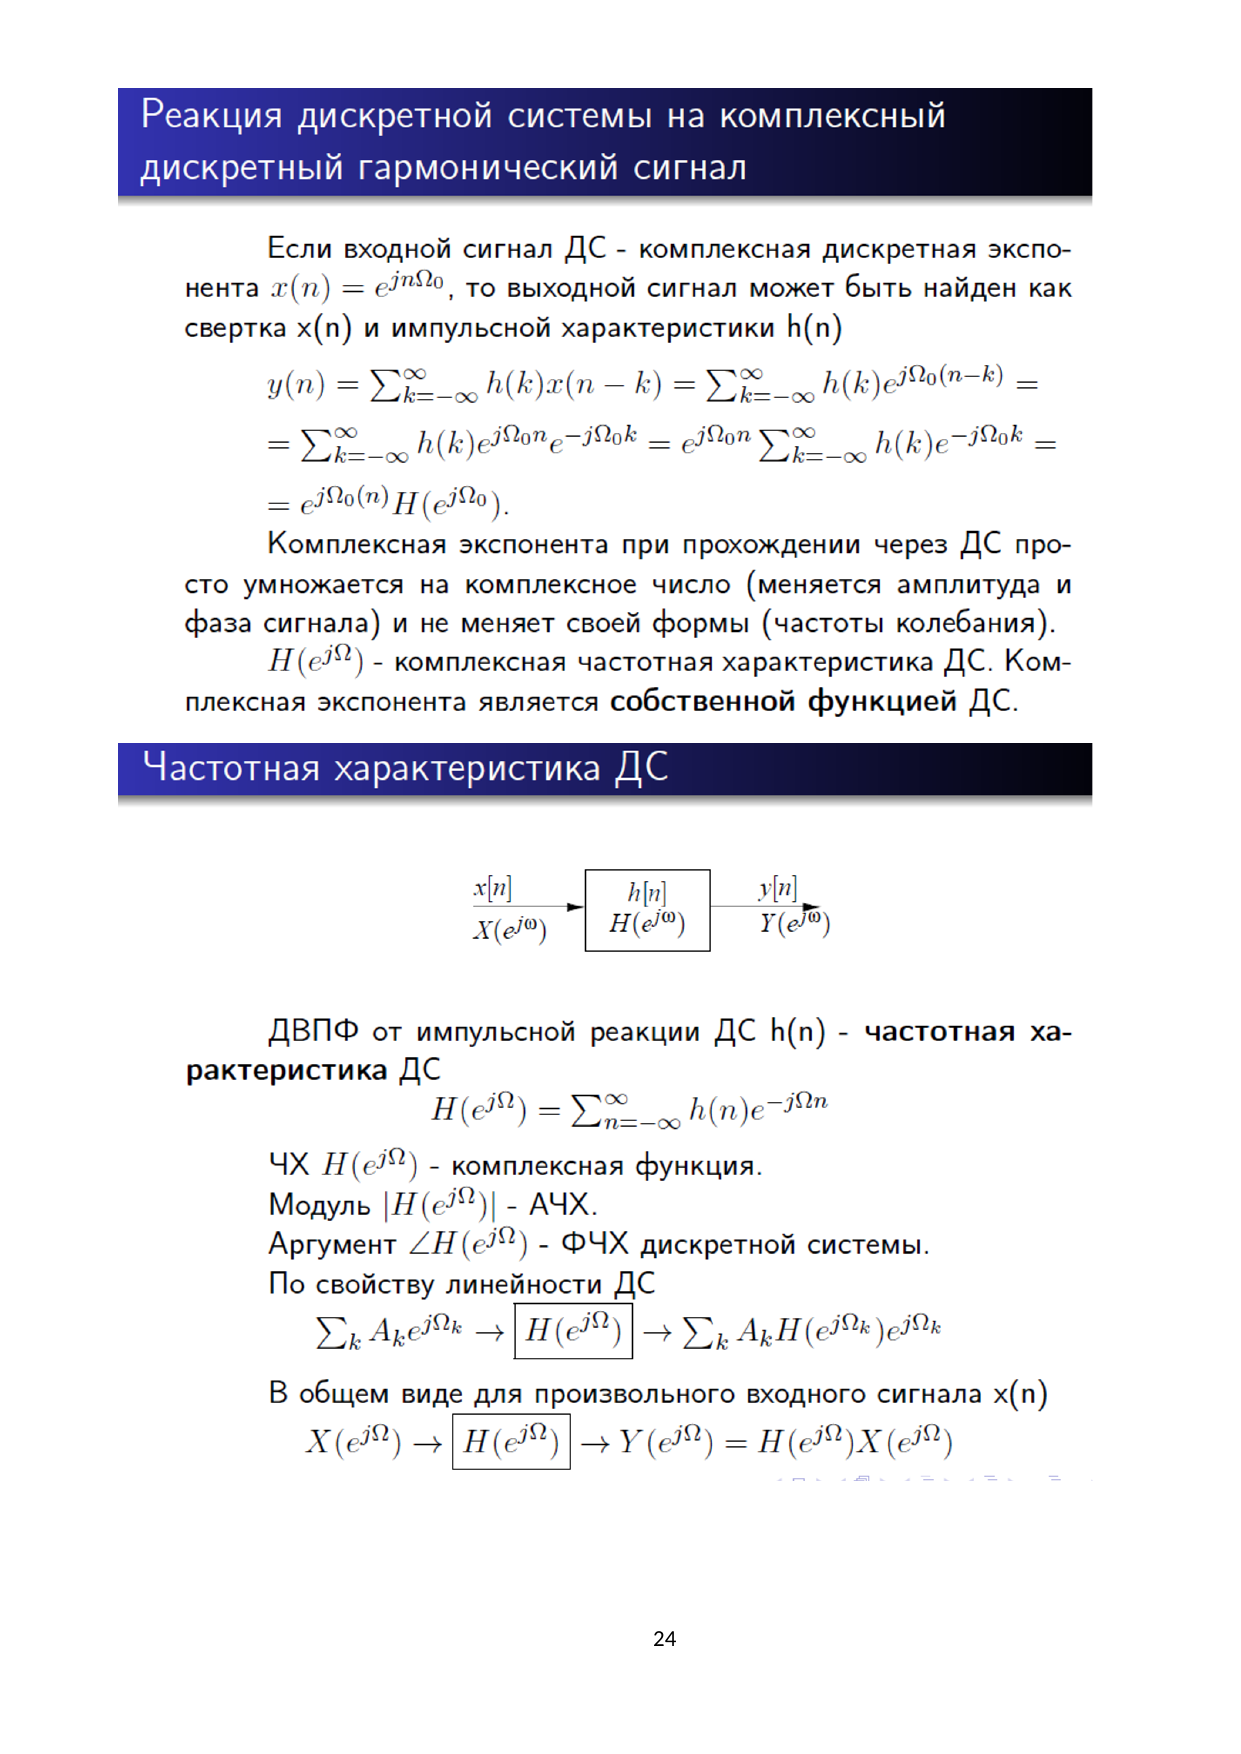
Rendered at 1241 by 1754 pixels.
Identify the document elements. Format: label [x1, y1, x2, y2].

picture [118, 743, 1093, 1481]
picture [118, 88, 1093, 742]
